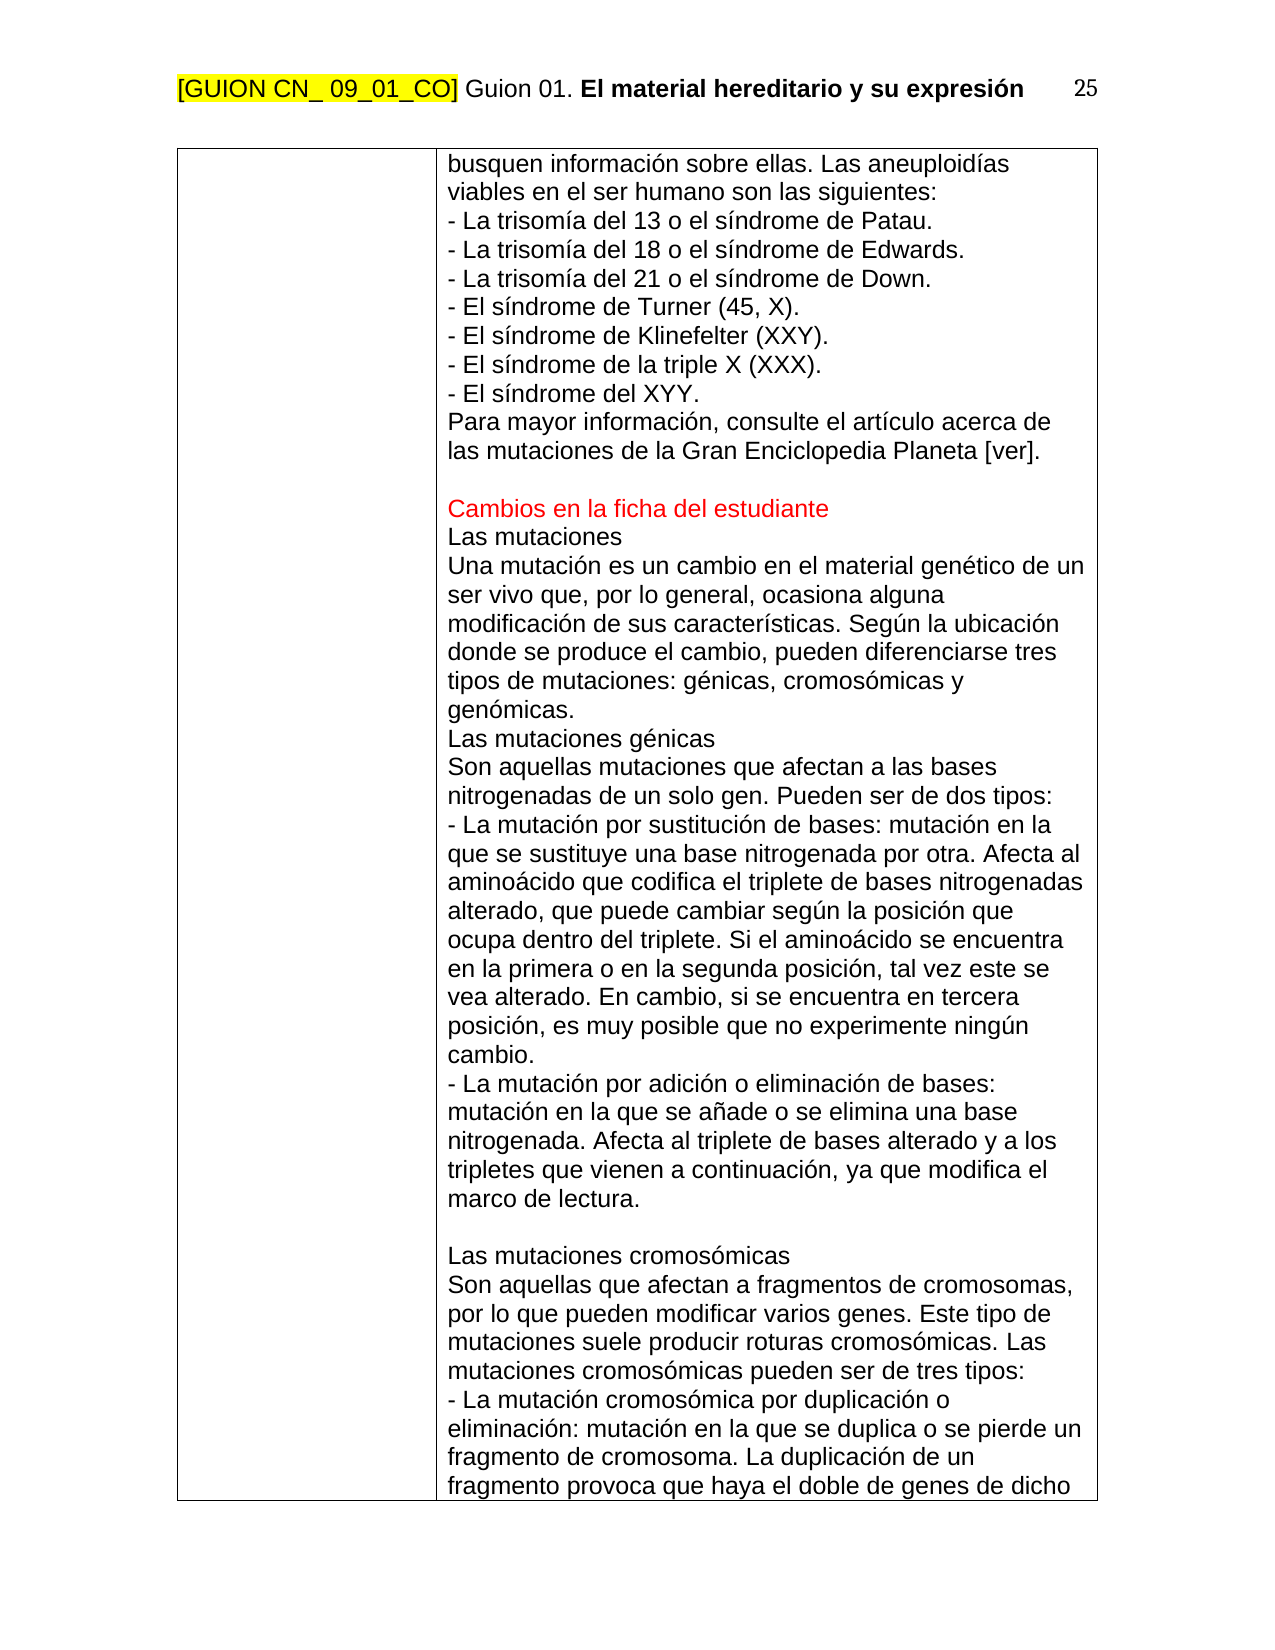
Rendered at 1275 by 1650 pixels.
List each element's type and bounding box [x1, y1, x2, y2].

table_cell [178, 149, 436, 1500]
table_cell [437, 149, 1097, 1500]
